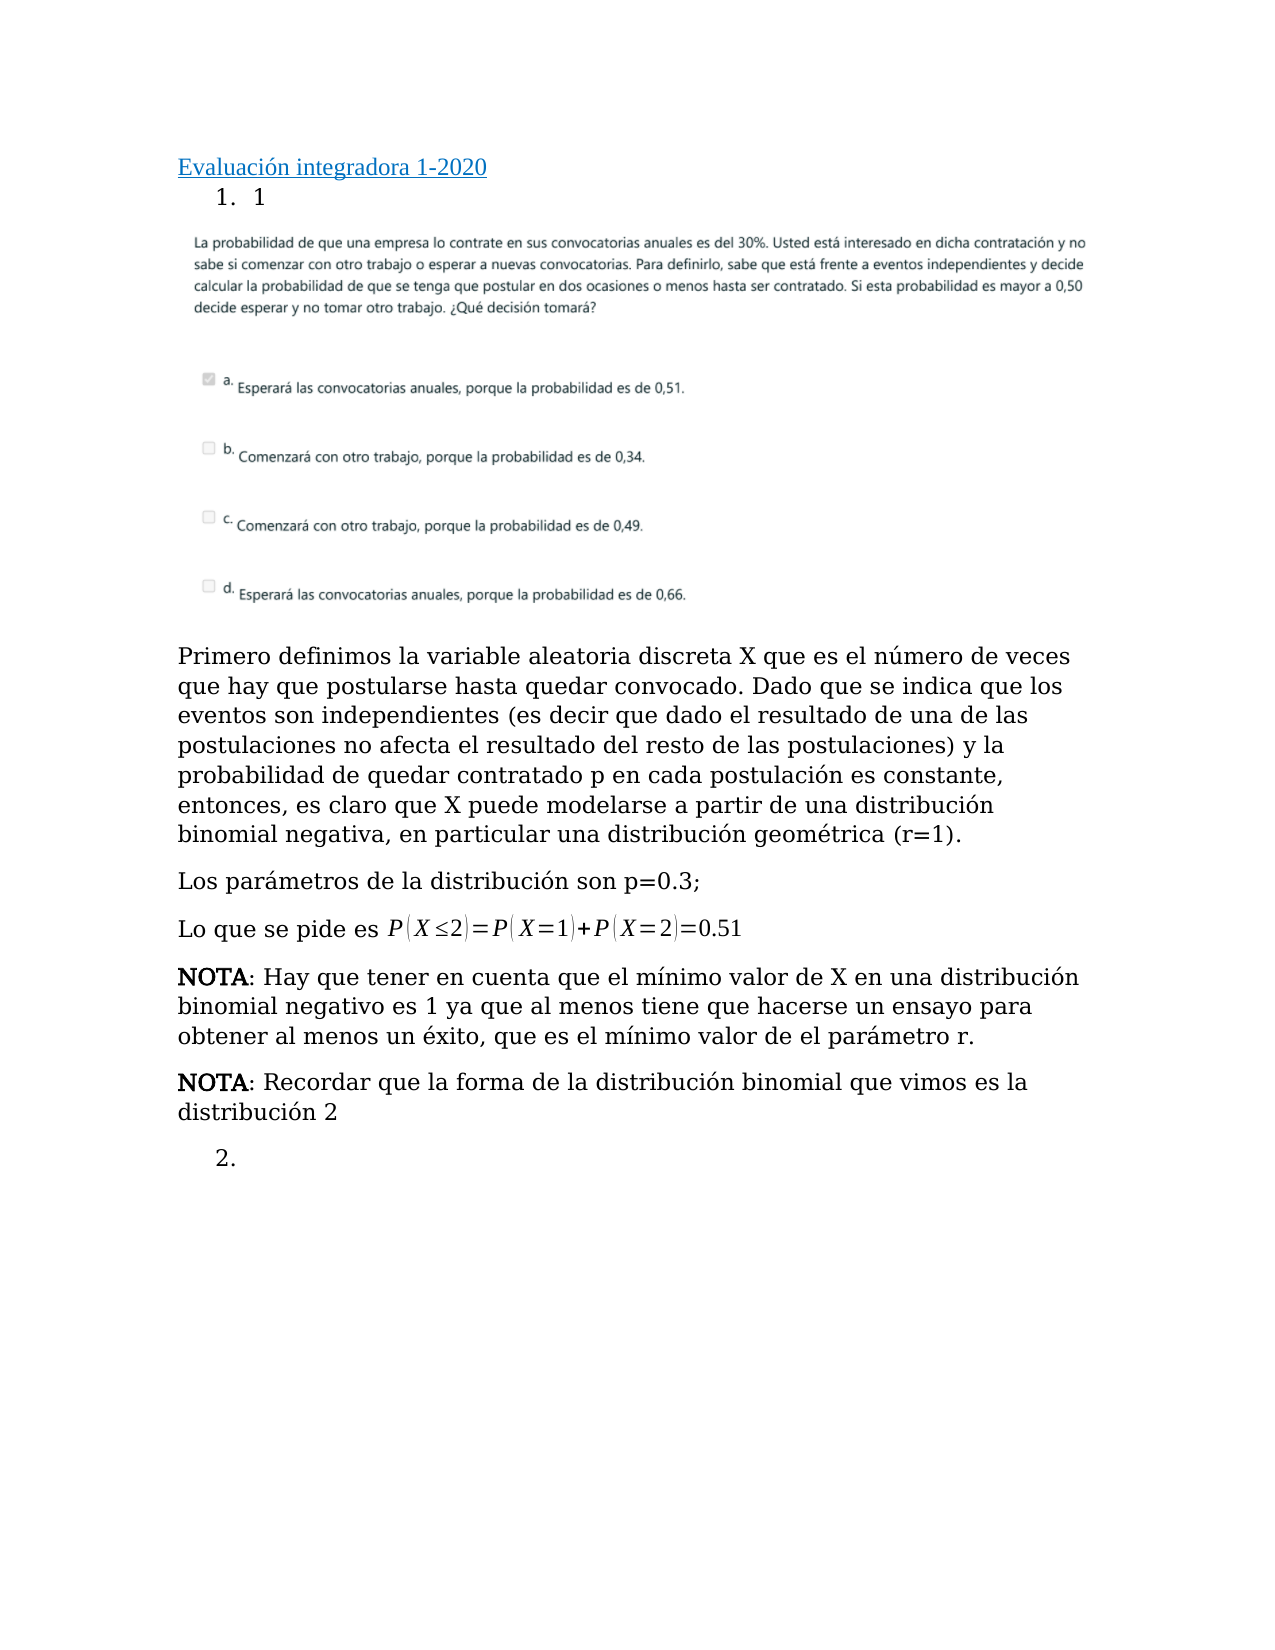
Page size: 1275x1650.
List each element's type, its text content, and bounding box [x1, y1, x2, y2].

text NOTA: Recordar que la forma de la distribución binomial que vimos es la distribución 2 [177, 1068, 1098, 1125]
text Primero definimos la variable aleatoria discreta X que es el número de veces que hay que postularse hasta quedar convocado. Dado que se indica que los eventos son independientes (es decir que dado el resultado de una de las postulaciones no afecta el resultado del resto de las postulaciones) y la probabilidad de quedar contratado p en cada postulación es constante, entonces, es claro que X puede modelarse a partir de una distribución binomial negativa, en particular una distribución geométrica (r=1). [177, 642, 1098, 847]
text Lo que se pide es [177, 913, 1098, 943]
list 1 [215, 183, 1098, 210]
text Los parámetros de la distribución son p=0.3; [177, 866, 1098, 894]
subtitle Evaluación integradora 1-2020 [177, 152, 1098, 181]
picture [177, 229, 1098, 623]
text NOTA: Hay que tener en cuenta que el mínimo valor de X en una distribución binomial negativo es 1 ya que al menos tiene que hacerse un ensayo para obtener al menos un éxito, que es el mínimo valor de el parámetro r. [177, 962, 1098, 1049]
